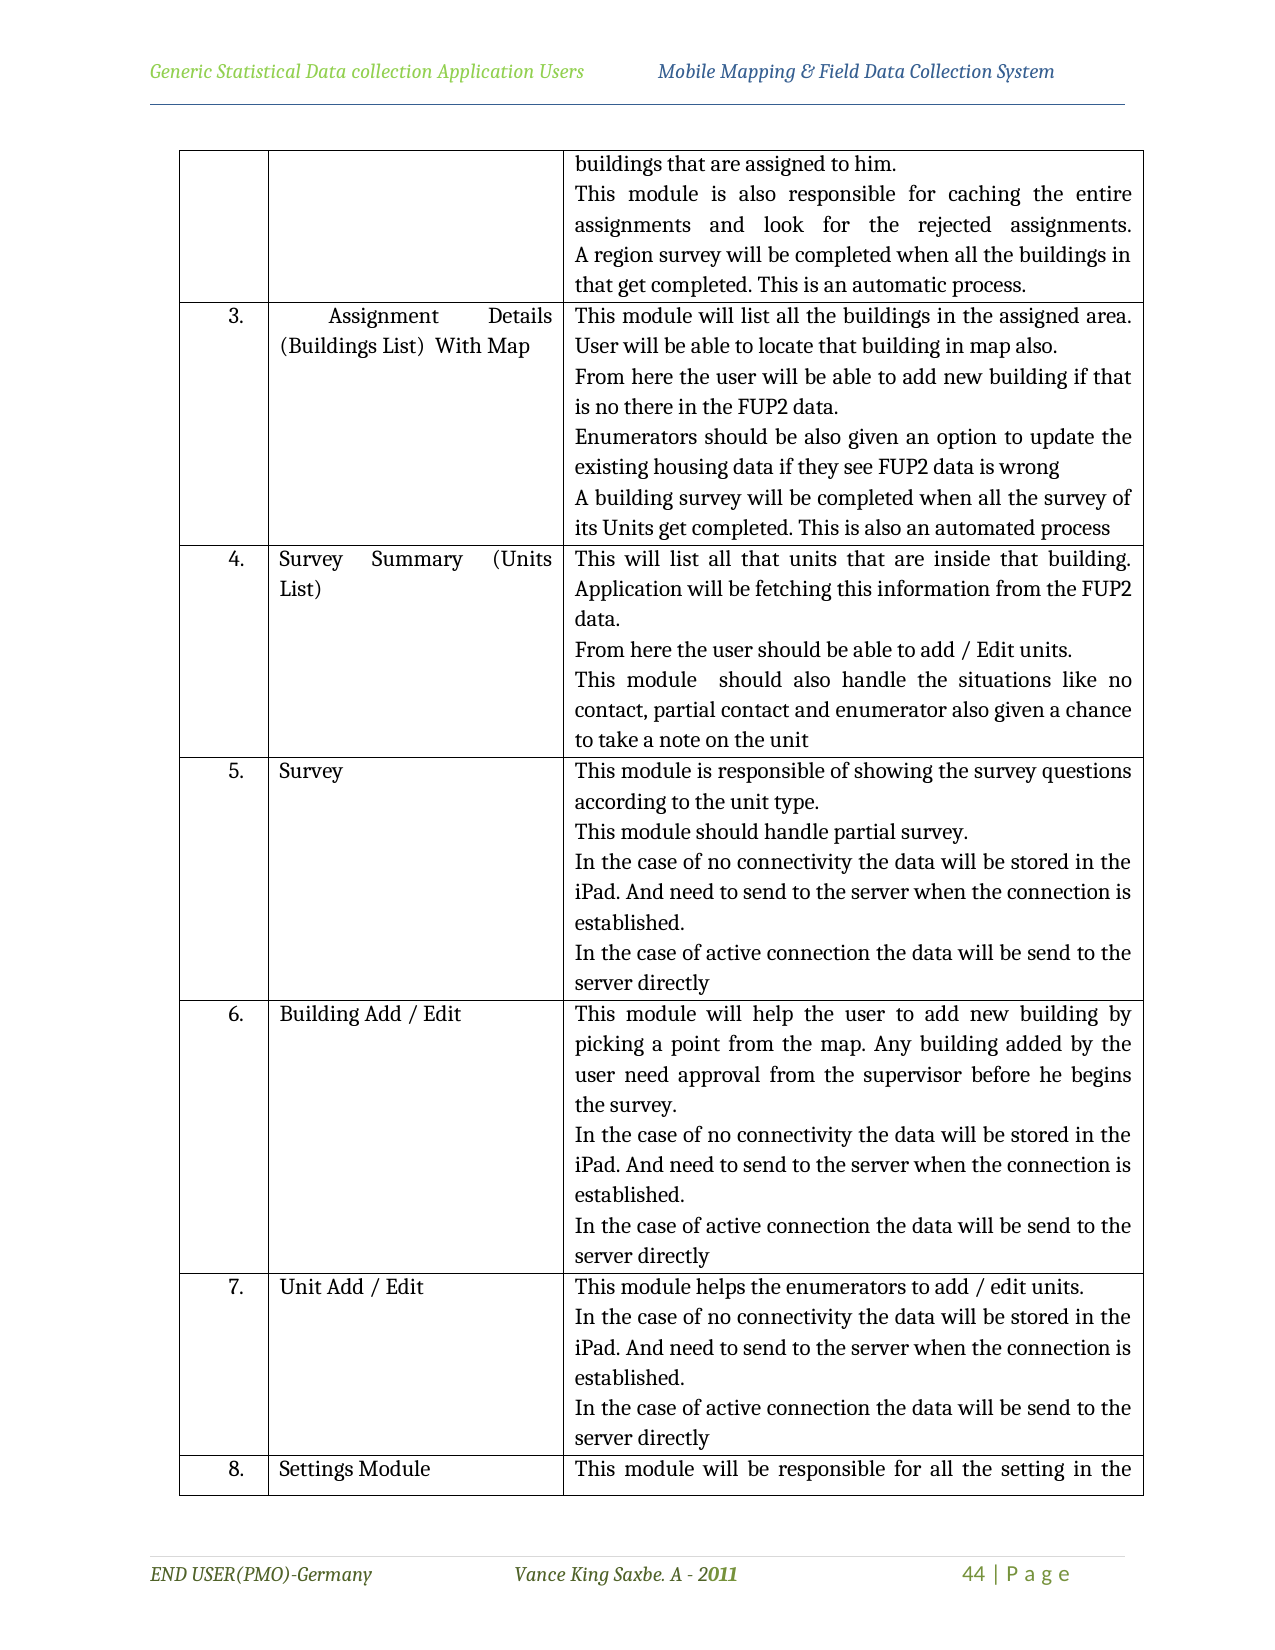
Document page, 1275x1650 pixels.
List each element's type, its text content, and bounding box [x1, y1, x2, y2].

table_cell [180, 1001, 268, 1273]
table_cell [180, 1456, 268, 1495]
table_cell This module will help the user to add new building by picking a point from the map. Any building added by the user need approval from the supervisor before he begins the survey. In the case of no connectivity the data will be stored in the iPad. And need to send to the server when the connection is established. In the case of active connection the data will be send to the server directly [564, 1001, 1143, 1273]
table_cell Assignment Details (Buildings List) With Map [269, 303, 563, 545]
table_cell [180, 151, 268, 302]
table_cell This module will list all the buildings in the assigned area. User will be able to locate that building in map also. From here the user will be able to add new building if that is no there in the FUP2 data. Enumerators should be also given an option to update the existing housing data if they see FUP2 data is wrong A building survey will be completed when all the survey of its Units get completed. This is also an automated process [564, 303, 1143, 545]
table_cell Survey [269, 758, 563, 1000]
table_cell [564, 1456, 1143, 1495]
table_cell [564, 151, 1143, 302]
table_cell [180, 546, 268, 757]
table_cell Unit Add / Edit [269, 1274, 563, 1455]
table_cell Settings Module [269, 1456, 563, 1495]
table_cell This will list all that units that are inside that building. Application will be fetching this information from the FUP2 data. From here the user should be able to add / Edit units. This module should also handle the situations like no contact, partial contact and enumerator also given a chance to take a note on the unit [564, 546, 1143, 757]
table_cell This module is responsible of showing the survey questions according to the unit type. This module should handle partial survey. In the case of no connectivity the data will be stored in the iPad. And need to send to the server when the connection is established. In the case of active connection the data will be send to the server directly [564, 758, 1143, 1000]
table_cell This module helps the enumerators to add / edit units. In the case of no connectivity the data will be stored in the iPad. And need to send to the server when the connection is established. In the case of active connection the data will be send to the server directly [564, 1274, 1143, 1455]
table_cell [180, 1274, 268, 1455]
table_cell [180, 758, 268, 1000]
table_cell Building Add / Edit [269, 1001, 563, 1273]
table_cell Survey Summary (Units List) [269, 546, 563, 757]
table_cell [180, 303, 268, 545]
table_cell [269, 151, 563, 302]
